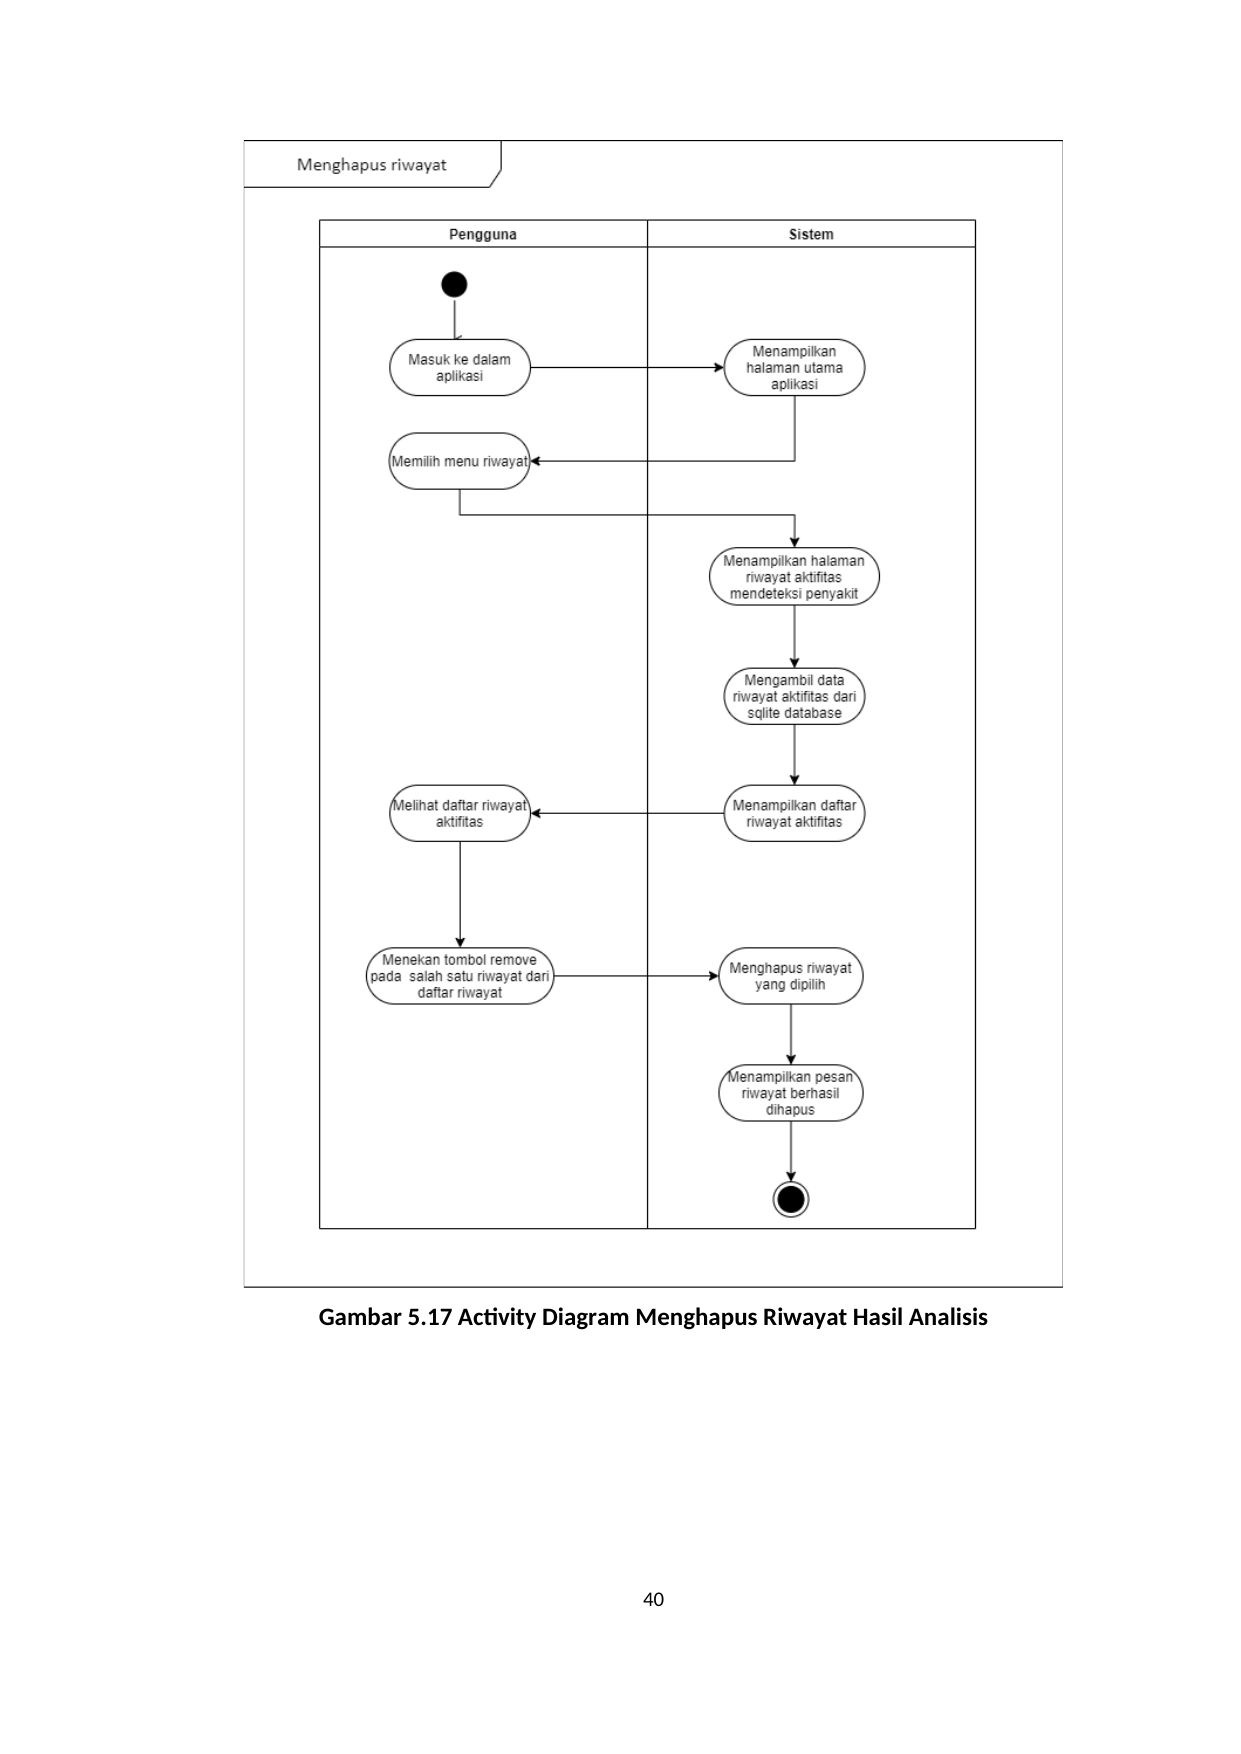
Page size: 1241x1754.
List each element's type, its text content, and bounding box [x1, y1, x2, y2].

picture [243, 140, 1063, 1289]
